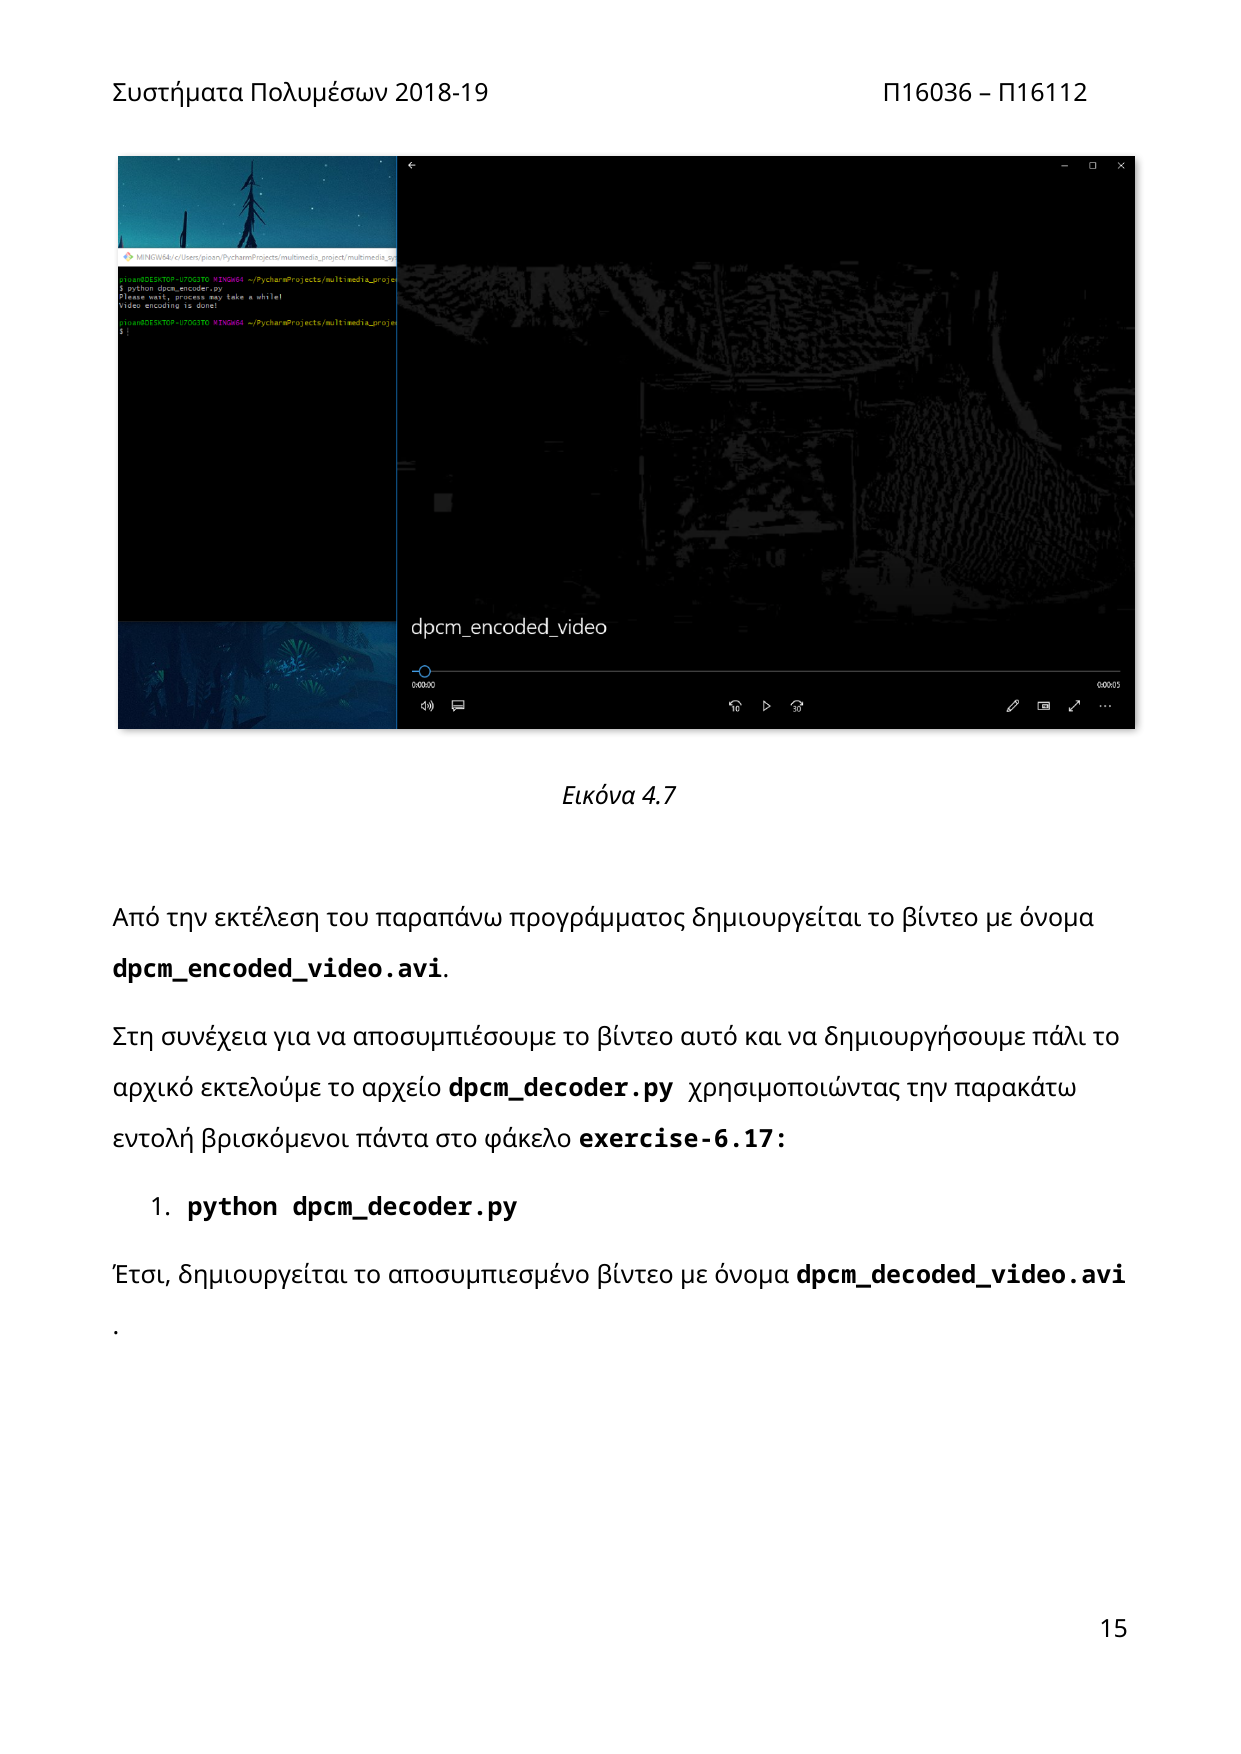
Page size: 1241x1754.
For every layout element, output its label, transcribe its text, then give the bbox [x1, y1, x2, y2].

picture [118, 156, 1135, 729]
text Έτσι, δημιουργείται το αποσυμπιεσμένο βίντεο με όνομα dpcm_decoded_video.avi . [112, 1256, 1128, 1341]
list python dpcm_decoder.py [150, 1189, 1128, 1223]
text Στη συνέχεια για να αποσυμπιέσουμε το βίντεο αυτό και να δημιουργήσουμε πάλι το αρχικό εκτελούμε το αρχείο dpcm_decoder.py χρησιμοποιώντας την παρακάτω εντολή βρισκόμενοι πάντα στο φάκελο exercise-6.17: [112, 1019, 1128, 1155]
text Από την εκτέλεση του παραπάνω προγράμματος δημιουργείται το βίντεο με όνομα dpcm_encoded_video.avi. [112, 900, 1128, 985]
